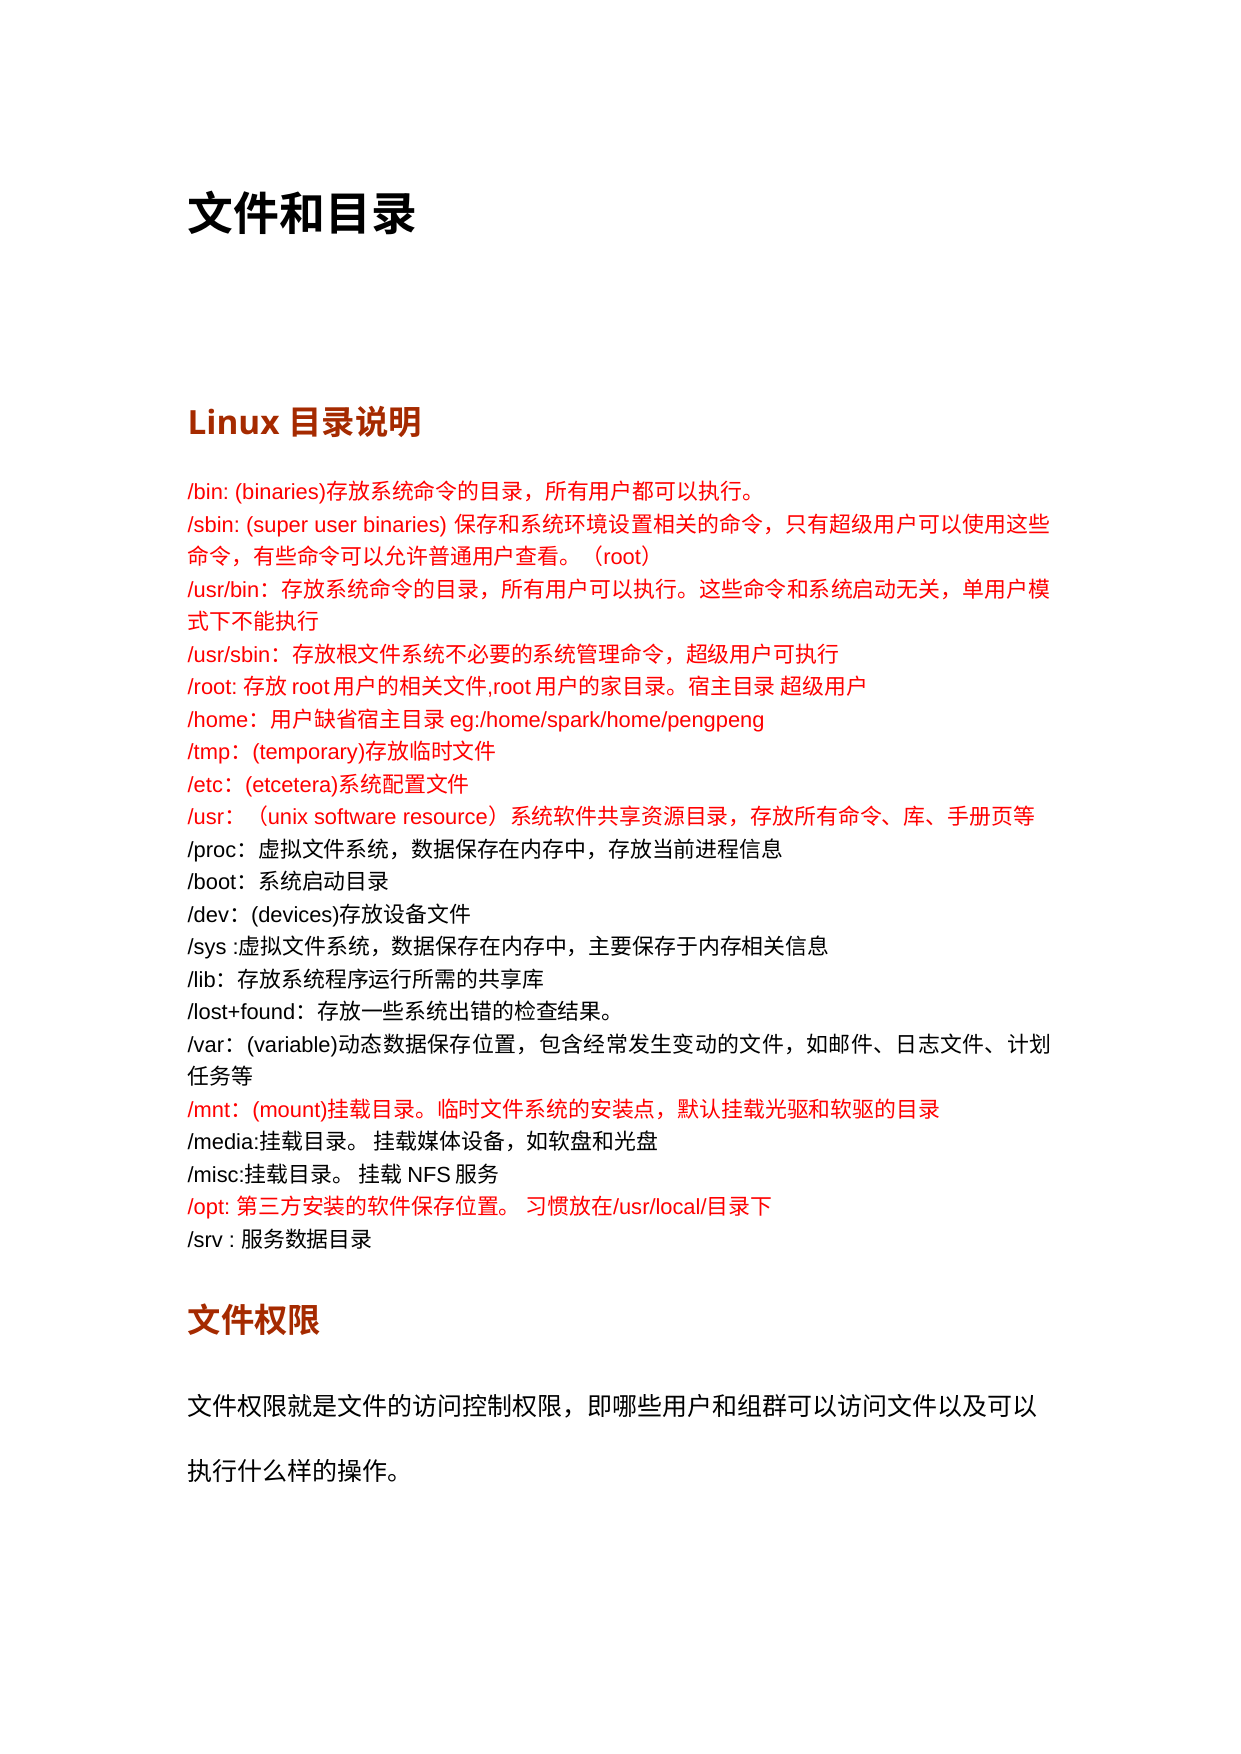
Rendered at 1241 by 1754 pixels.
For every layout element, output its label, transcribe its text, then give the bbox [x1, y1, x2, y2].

text /media:挂载目录。 挂载媒体设备，如软盘和光盘 [187, 1124, 1053, 1156]
text /tmp：(temporary)存放临时文件 [187, 734, 1053, 766]
text /home：用户缺省宿主目录eg:/home/spark/home/pengpeng [187, 701, 1053, 734]
text /var：(variable)动态数据保存位置，包含经常发生变动的文件，如邮件、日志文件、计划任务等 [187, 1026, 1053, 1091]
subtitle Linux 目录说明 [187, 387, 1053, 452]
text /srv : 服务数据目录 [187, 1221, 1053, 1254]
subtitle 文件权限 [187, 1286, 1053, 1351]
text /usr/bin：存放系统命令的目录，所有用户可以执行。这些命令和系统启动无关，单用户模式下不能执行 [187, 571, 1053, 636]
text /root: 存放root用户的相关文件,root用户的家目录。宿主目录 超级用户 [187, 669, 1053, 701]
text /dev：(devices)存放设备文件 [187, 896, 1053, 929]
text /etc：(etcetera)系统配置文件 [187, 766, 1053, 799]
subtitle 文件和目录 [187, 162, 1053, 259]
text /bin: (binaries)存放系统命令的目录，所有用户都可以执行。 [187, 474, 1053, 506]
text /boot：系统启动目录 [187, 864, 1053, 896]
text /mnt：(mount)挂载目录。临时文件系统的安装点，默认挂载光驱和软驱的目录 [187, 1091, 1053, 1124]
text /lost+found：存放一些系统出错的检查结果。 [187, 994, 1053, 1026]
text /usr/sbin：存放根文件系统不必要的系统管理命令，超级用户可执行 [187, 636, 1053, 669]
text /opt: 第三方安装的软件保存位置。 习惯放在/usr/local/目录下 [187, 1189, 1053, 1221]
text 文件权限就是文件的访问控制权限，即哪些用户和组群可以访问文件以及可以执行什么样的操作。 [187, 1372, 1053, 1502]
text /proc：虚拟文件系统，数据保存在内存中，存放当前进程信息 [187, 831, 1053, 864]
text /misc:挂载目录。 挂载NFS服务 [187, 1156, 1053, 1189]
text /usr：（unix software resource）系统软件共享资源目录，存放所有命令、库、手册页等 [187, 799, 1053, 831]
text /lib：存放系统程序运行所需的共享库 [187, 961, 1053, 994]
text /sys :虚拟文件系统，数据保存在内存中，主要保存于内存相关信息 [187, 929, 1053, 961]
text /sbin: (super user binaries) 保存和系统环境设置相关的命令，只有超级用户可以使用这些命令，有些命令可以允许普通用户查看。（root） [187, 506, 1053, 571]
